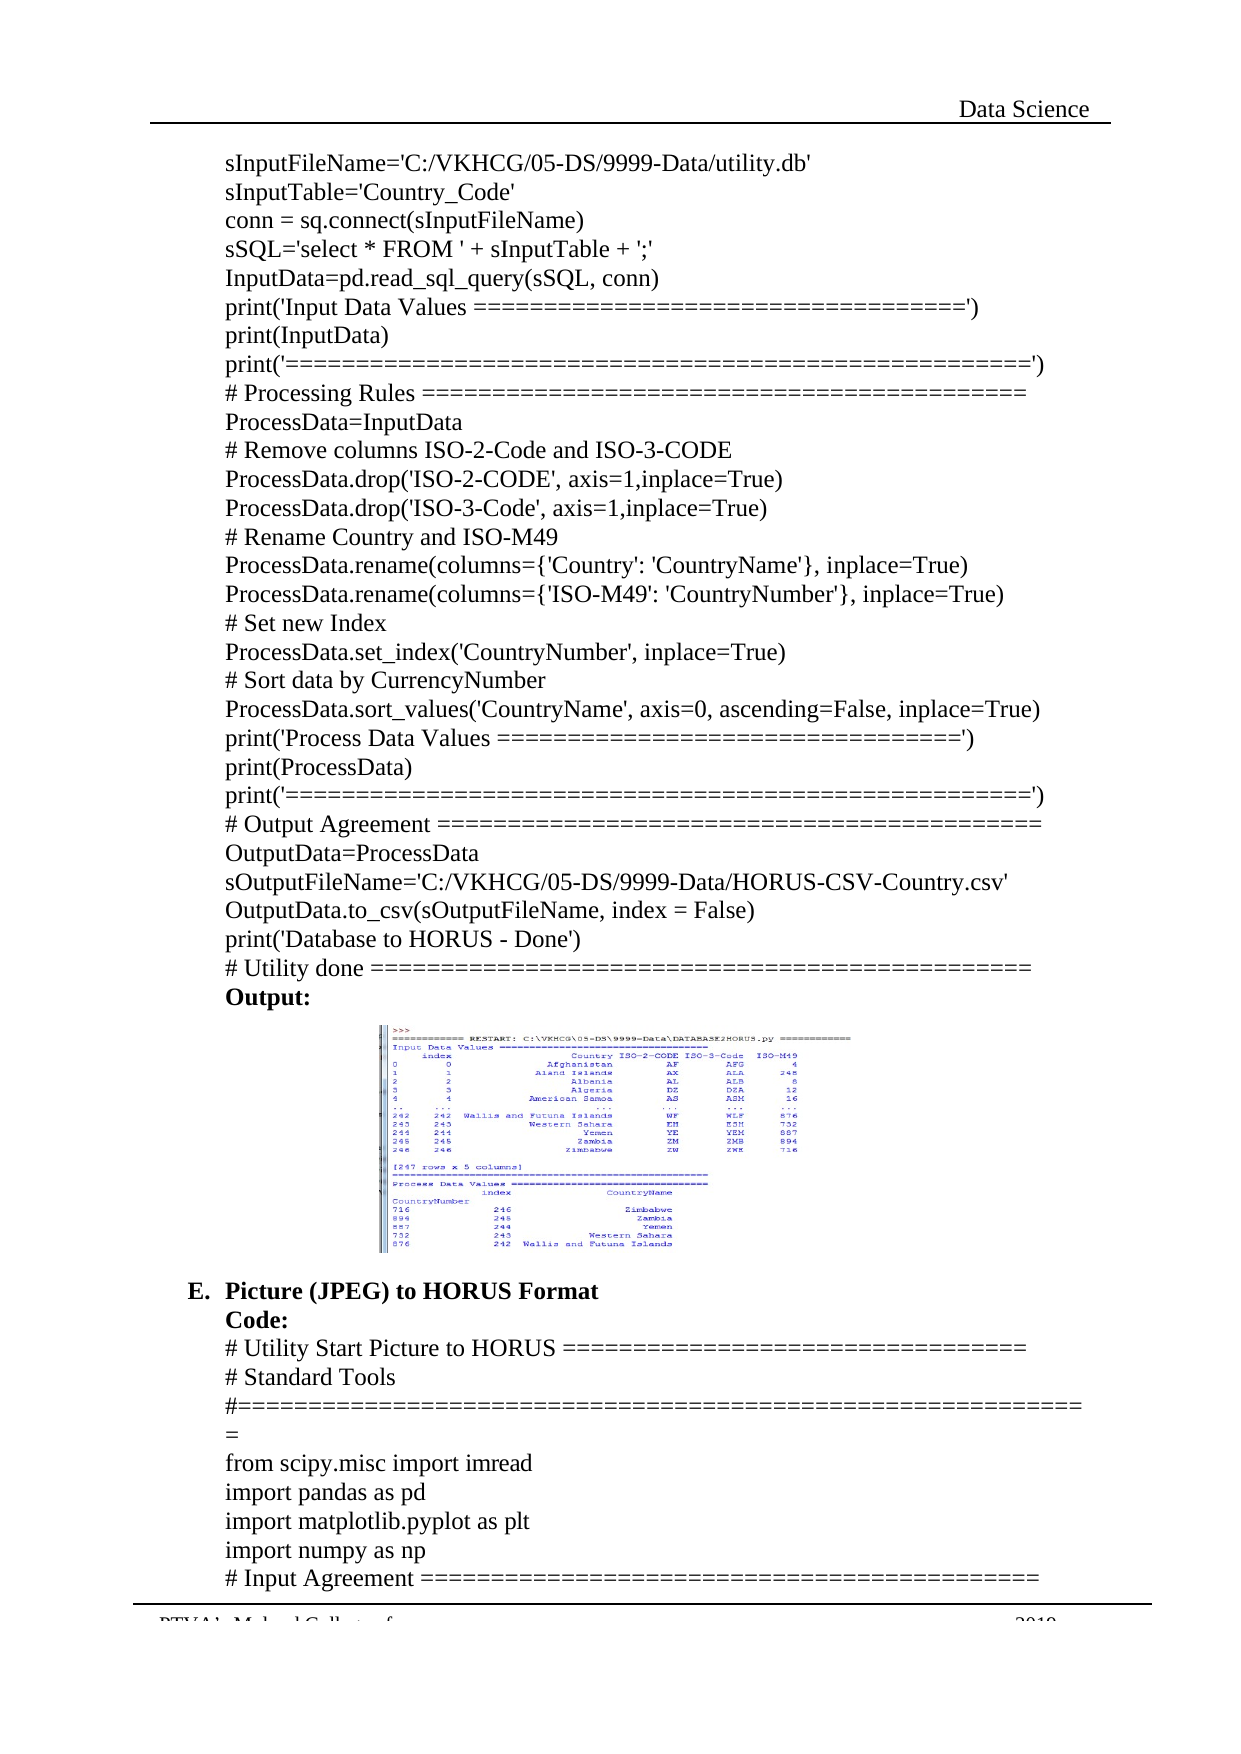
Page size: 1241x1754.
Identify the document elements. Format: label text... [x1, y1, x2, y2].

text # Remove columns ISO-2-Code and ISO-3-CODE ProcessData.drop('ISO-2-CODE', axis=1,inplace=True) ProcessData.drop('ISO-3-Code', axis=1,inplace=True) # Rename Country and ISO-M49 [225, 436, 783, 551]
text # Input Agreement ============================================ [225, 1563, 1203, 1592]
text # Utility done =============================================== [225, 953, 1203, 982]
text print('Database to HORUS - Done') [225, 924, 1203, 953]
list Picture (JPEG) to HORUS Format Code: [187, 1046, 599, 1333]
text # Utility Start Picture to HORUS ================================= # Standard Tools [225, 1333, 1034, 1391]
text #============================================================ [225, 1391, 1203, 1420]
picture [379, 1025, 851, 1253]
text print('Input Data Values ===================================') [225, 292, 1203, 321]
text conn = sq.connect(sInputFileName) sSQL='select * FROM ' + sInputTable + ';' InputData=pd.read_sql_query(sSQL, conn) [225, 206, 662, 292]
text import matplotlib.pyplot as plt import numpy as np [225, 1506, 532, 1563]
text ProcessData=InputData [225, 407, 1203, 436]
text Output: [225, 982, 1203, 1011]
text from scipy.misc import imread import pandas as pd [225, 1448, 593, 1506]
text print(InputData) print('=====================================================') # Processing Rules =========================================== [225, 321, 1054, 407]
text = [225, 1420, 1203, 1448]
text ProcessData.rename(columns={'Country': 'CountryName'}, inplace=True) ProcessData.rename(columns={'ISO-M49': 'CountryNumber'}, inplace=True) # Set new Index [225, 551, 1006, 637]
text ProcessData.set_index('CountryNumber', inplace=True) # Sort data by CurrencyNumber [225, 637, 789, 694]
text sOutputFileName='C:/VKHCG/05-DS/9999-Data/HORUS-CSV-Country.csv' OutputData.to_csv(sOutputFileName, index = False) [225, 867, 1011, 924]
text OutputData=ProcessData [225, 838, 1203, 867]
text sInputFileName='C:/VKHCG/05-DS/9999-Data/utility.db' sInputTable='Country_Code' [225, 148, 814, 206]
text ProcessData.sort_values('CountryName', axis=0, ascending=False, inplace=True) print('Process Data Values =================================') print(ProcessData) print('=====================================================') # Output Agreement =========================================== [225, 694, 1054, 838]
